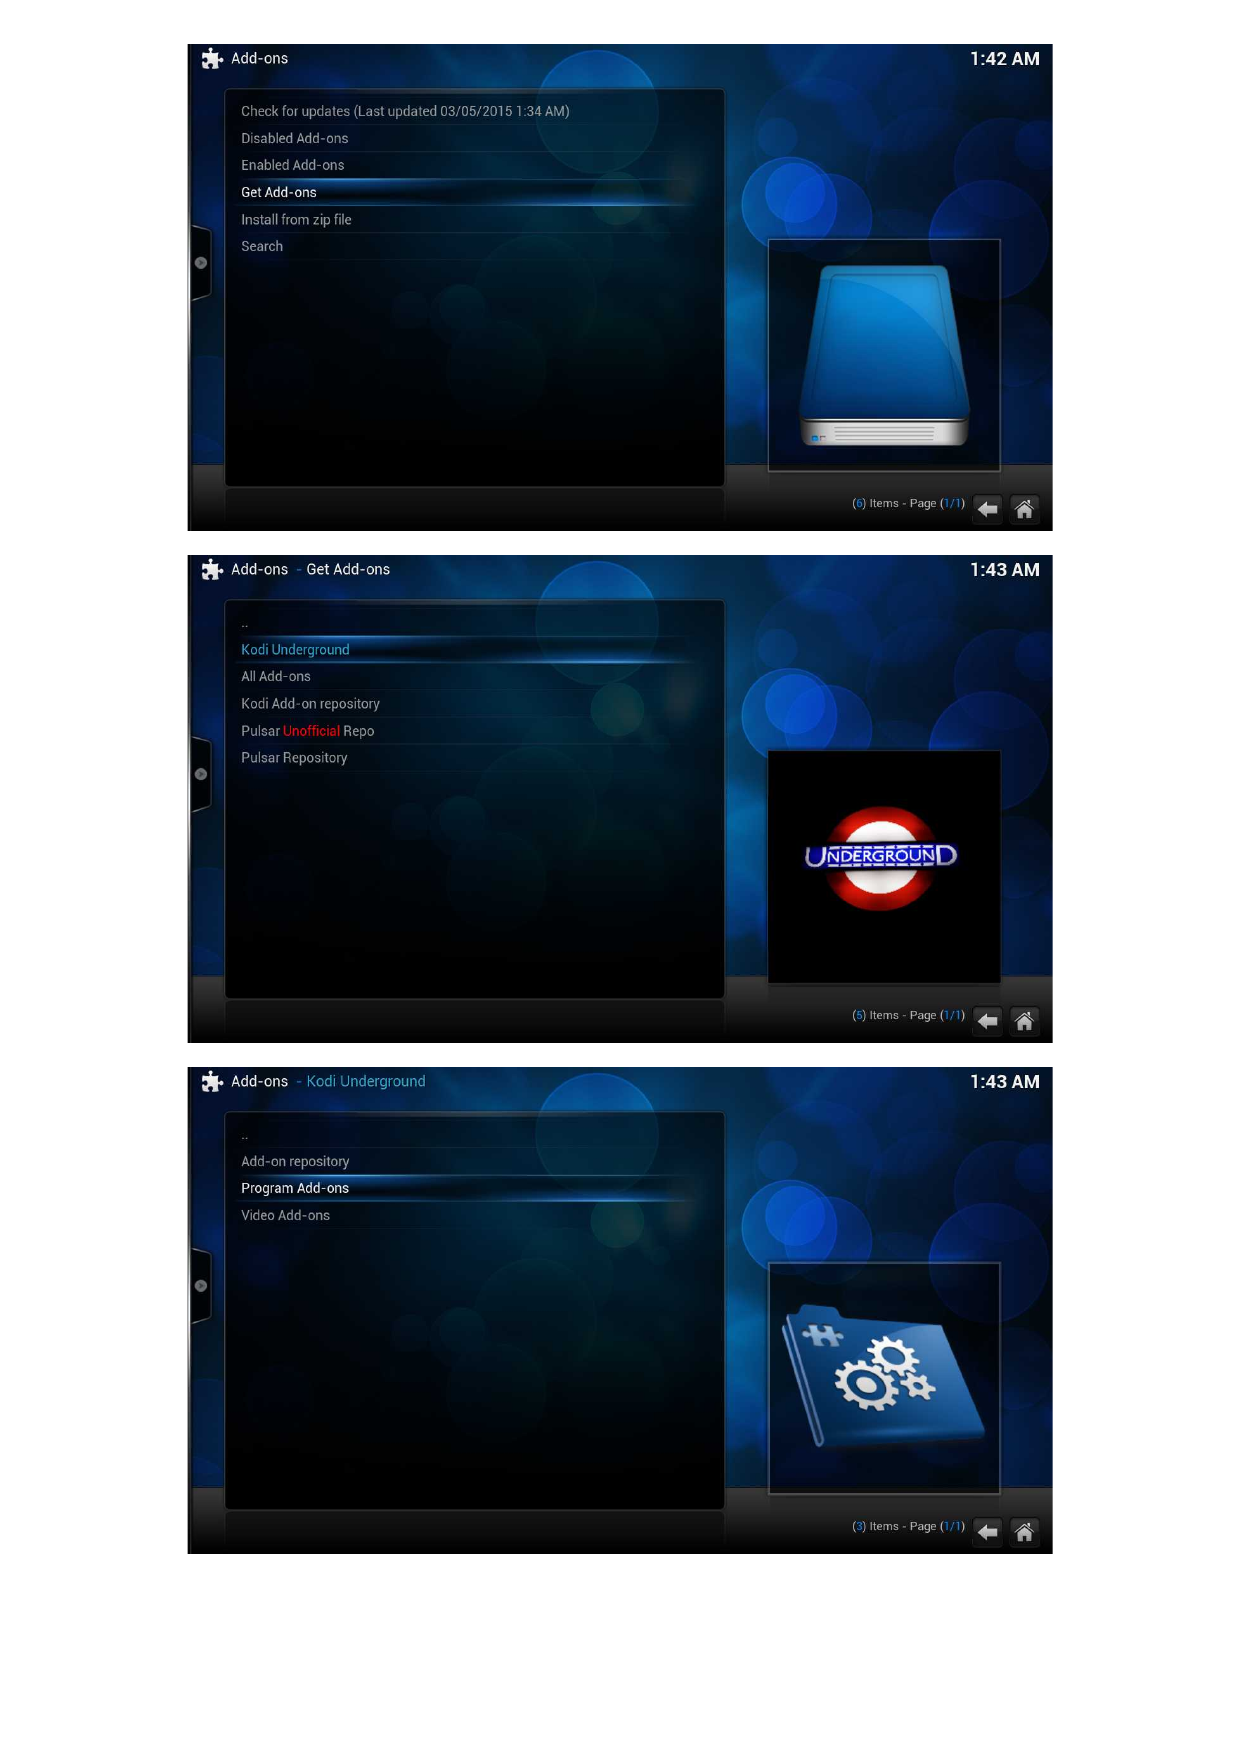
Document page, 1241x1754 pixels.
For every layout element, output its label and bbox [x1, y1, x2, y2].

picture [187, 44, 1053, 531]
picture [187, 1067, 1053, 1554]
picture [187, 555, 1053, 1043]
